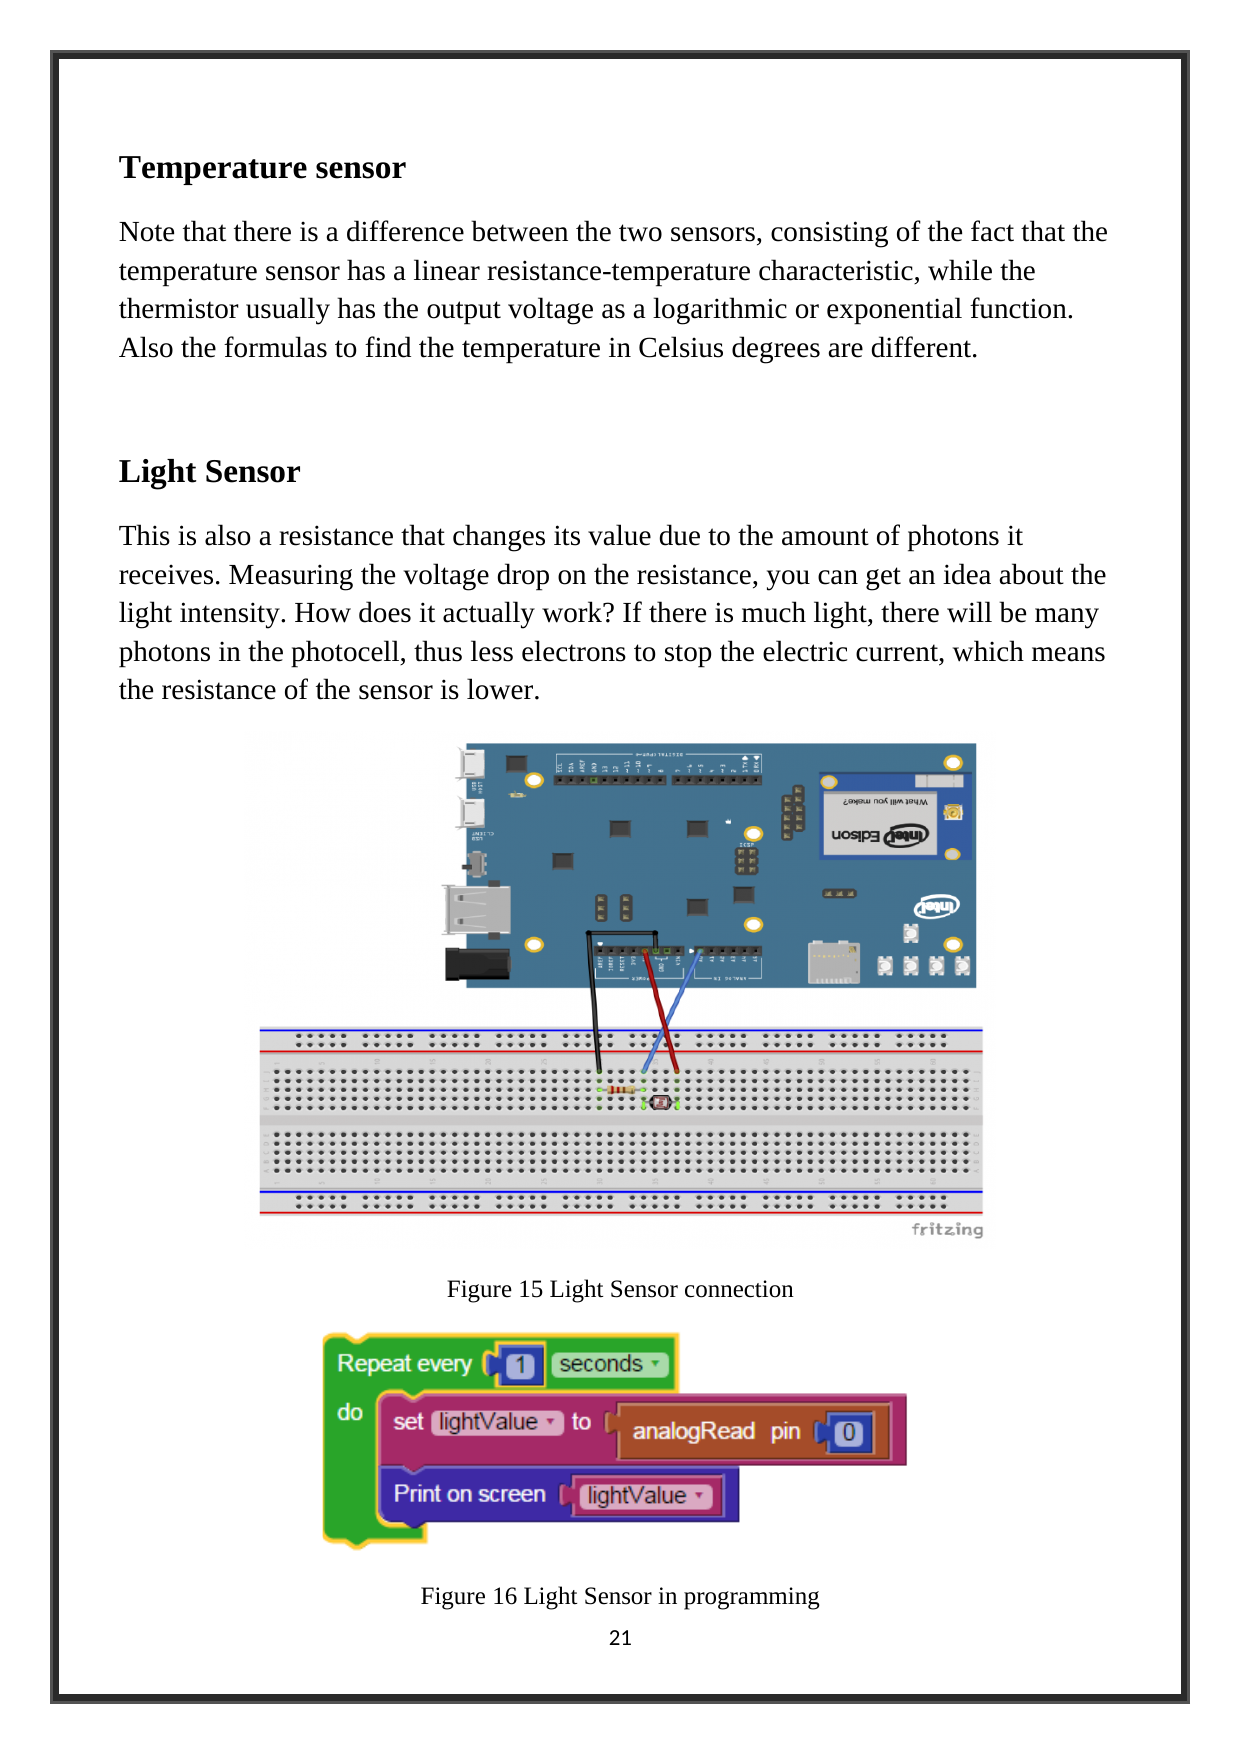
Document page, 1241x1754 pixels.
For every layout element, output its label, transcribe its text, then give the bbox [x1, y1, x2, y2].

text Figure 15 Light Sensor connection [118, 1274, 1122, 1302]
subtitle Light Sensor [118, 451, 1122, 489]
text Note that there is a difference between the two sensors, consisting of the fact that the temperature sensor has a linear resistance-temperature characteristic, while the thermistor usually has the output voltage as a logarithmic or exponential function. Also the formulas to find the temperature in Celsius degrees are different. [118, 214, 1122, 364]
text This is also a resistance that changes its value due to the amount of photons it receives. Measuring the voltage drop on the resistance, you can get an idea about the light intensity. How does it actually work? If there is much light, there will be many photons in the photocell, thus less electrons to stop the electric current, which means the resistance of the sensor is lower. [118, 518, 1122, 706]
text Figure 16 Light Sensor in programming [118, 1581, 1122, 1610]
picture [322, 1323, 918, 1557]
subtitle Temperature sensor [118, 147, 1122, 185]
picture [244, 731, 997, 1249]
